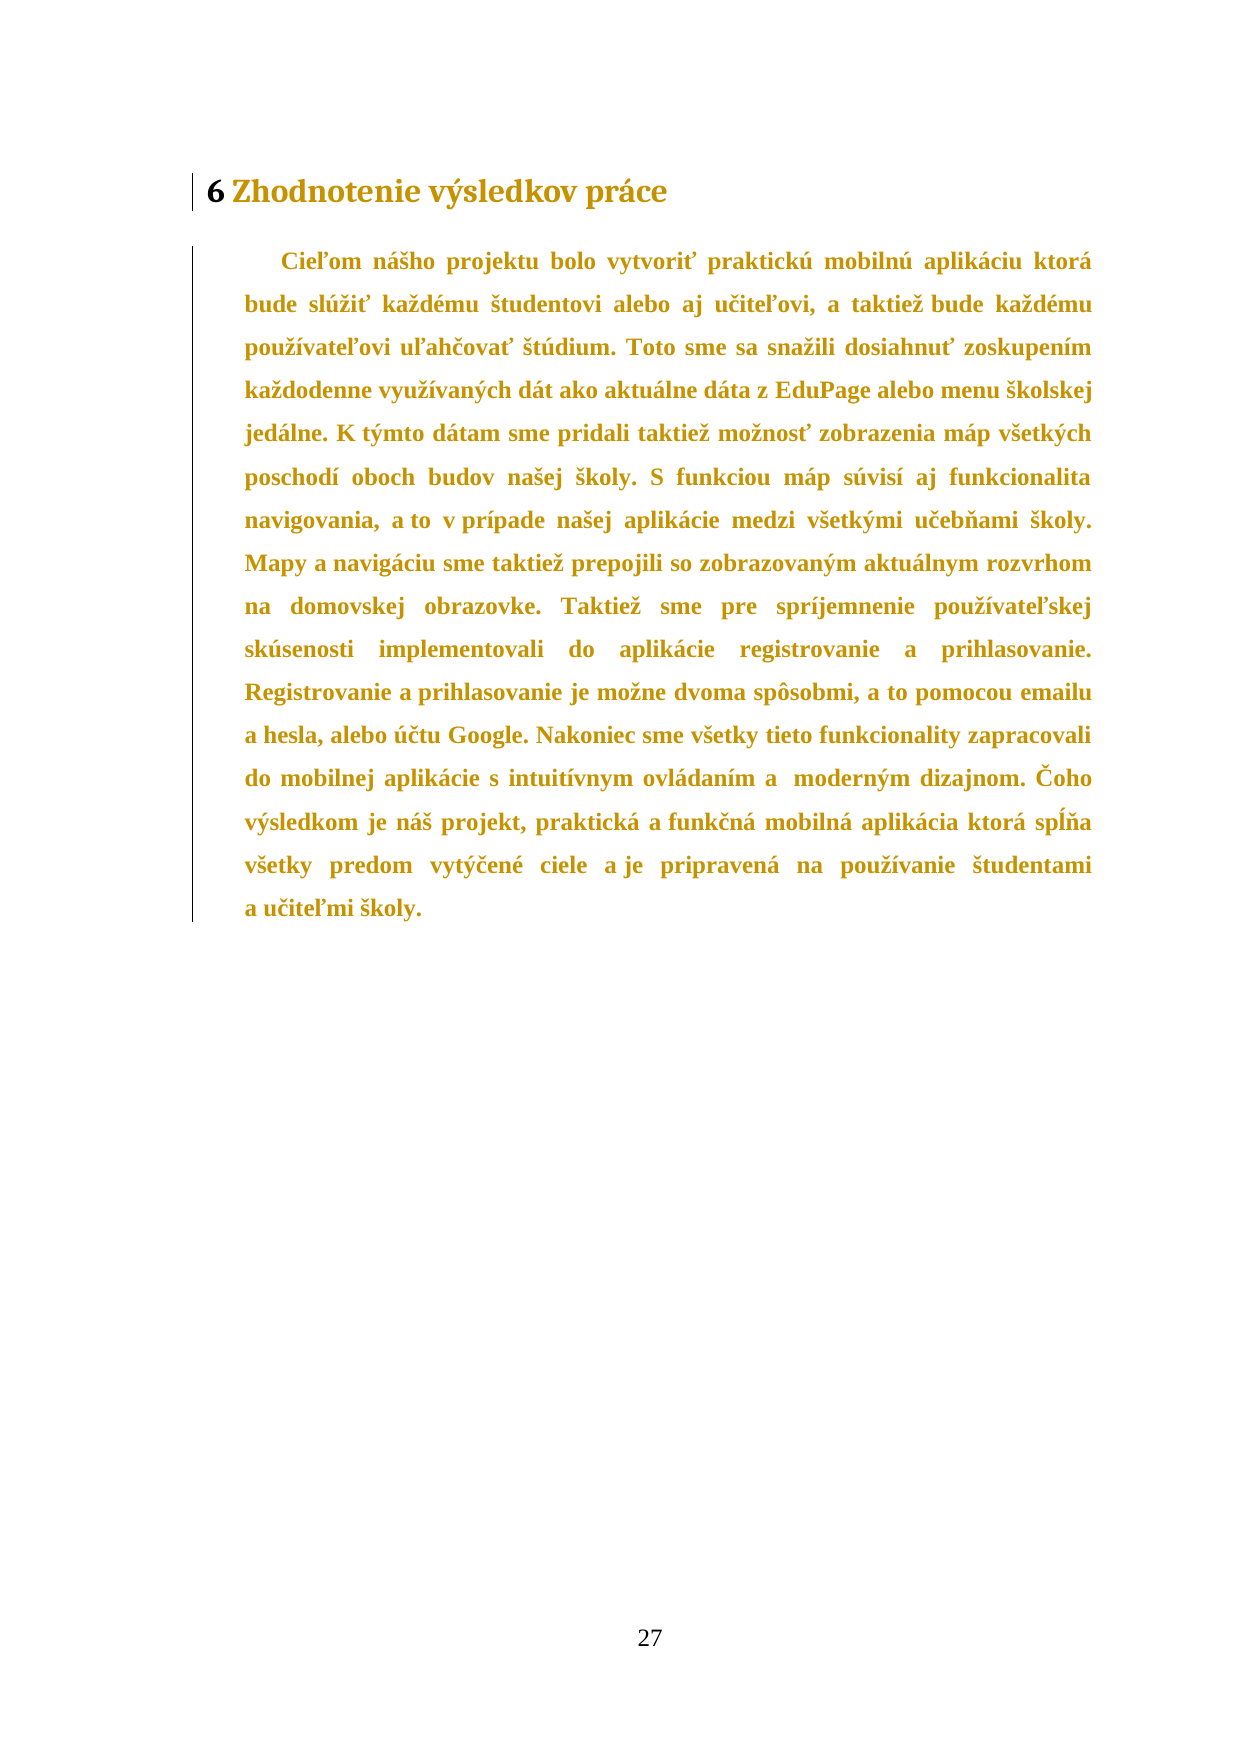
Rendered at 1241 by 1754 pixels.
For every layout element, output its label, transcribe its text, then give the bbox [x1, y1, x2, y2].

text Cieľom nášho projektu bolo vytvoriť praktickú mobilnú aplikáciu ktorá bude slúžiť každému študentovi alebo aj učiteľovi, a taktiež bude každému používateľovi uľahčovať štúdium. Toto sme sa snažili dosiahnuť zoskupením každodenne využívaných dát ako aktuálne dáta z EduPage alebo menu školskej jedálne. K týmto dátam sme pridali taktiež možnosť zobrazenia máp všetkých poschodí oboch budov našej školy. S funkciou máp súvisí aj funkcionalita navigovania, a to v prípade našej aplikácie medzi všetkými učebňami školy. Mapy a navigáciu sme taktiež prepojili so zobrazovaným aktuálnym rozvrhom na domovskej obrazovke. Taktiež sme pre spríjemnenie používateľskej skúsenosti implementovali do aplikácie registrovanie a prihlasovanie. Registrovanie a prihlasovanie je možne dvoma spôsobmi, a to pomocou emailu a hesla, alebo účtu Google. Nakoniec sme všetky tieto funkcionality zapracovali do mobilnej aplikácie s intuitívnym ovládaním a moderným dizajnom. Čoho výsledkom je náš projekt, praktická a funkčná mobilná aplikácia ktorá spĺňa všetky predom vytýčené ciele a je pripravená na používanie študentami a učiteľmi školy. [244, 246, 1092, 922]
subtitle Zhodnotenie výsledkov práce [207, 173, 1092, 211]
